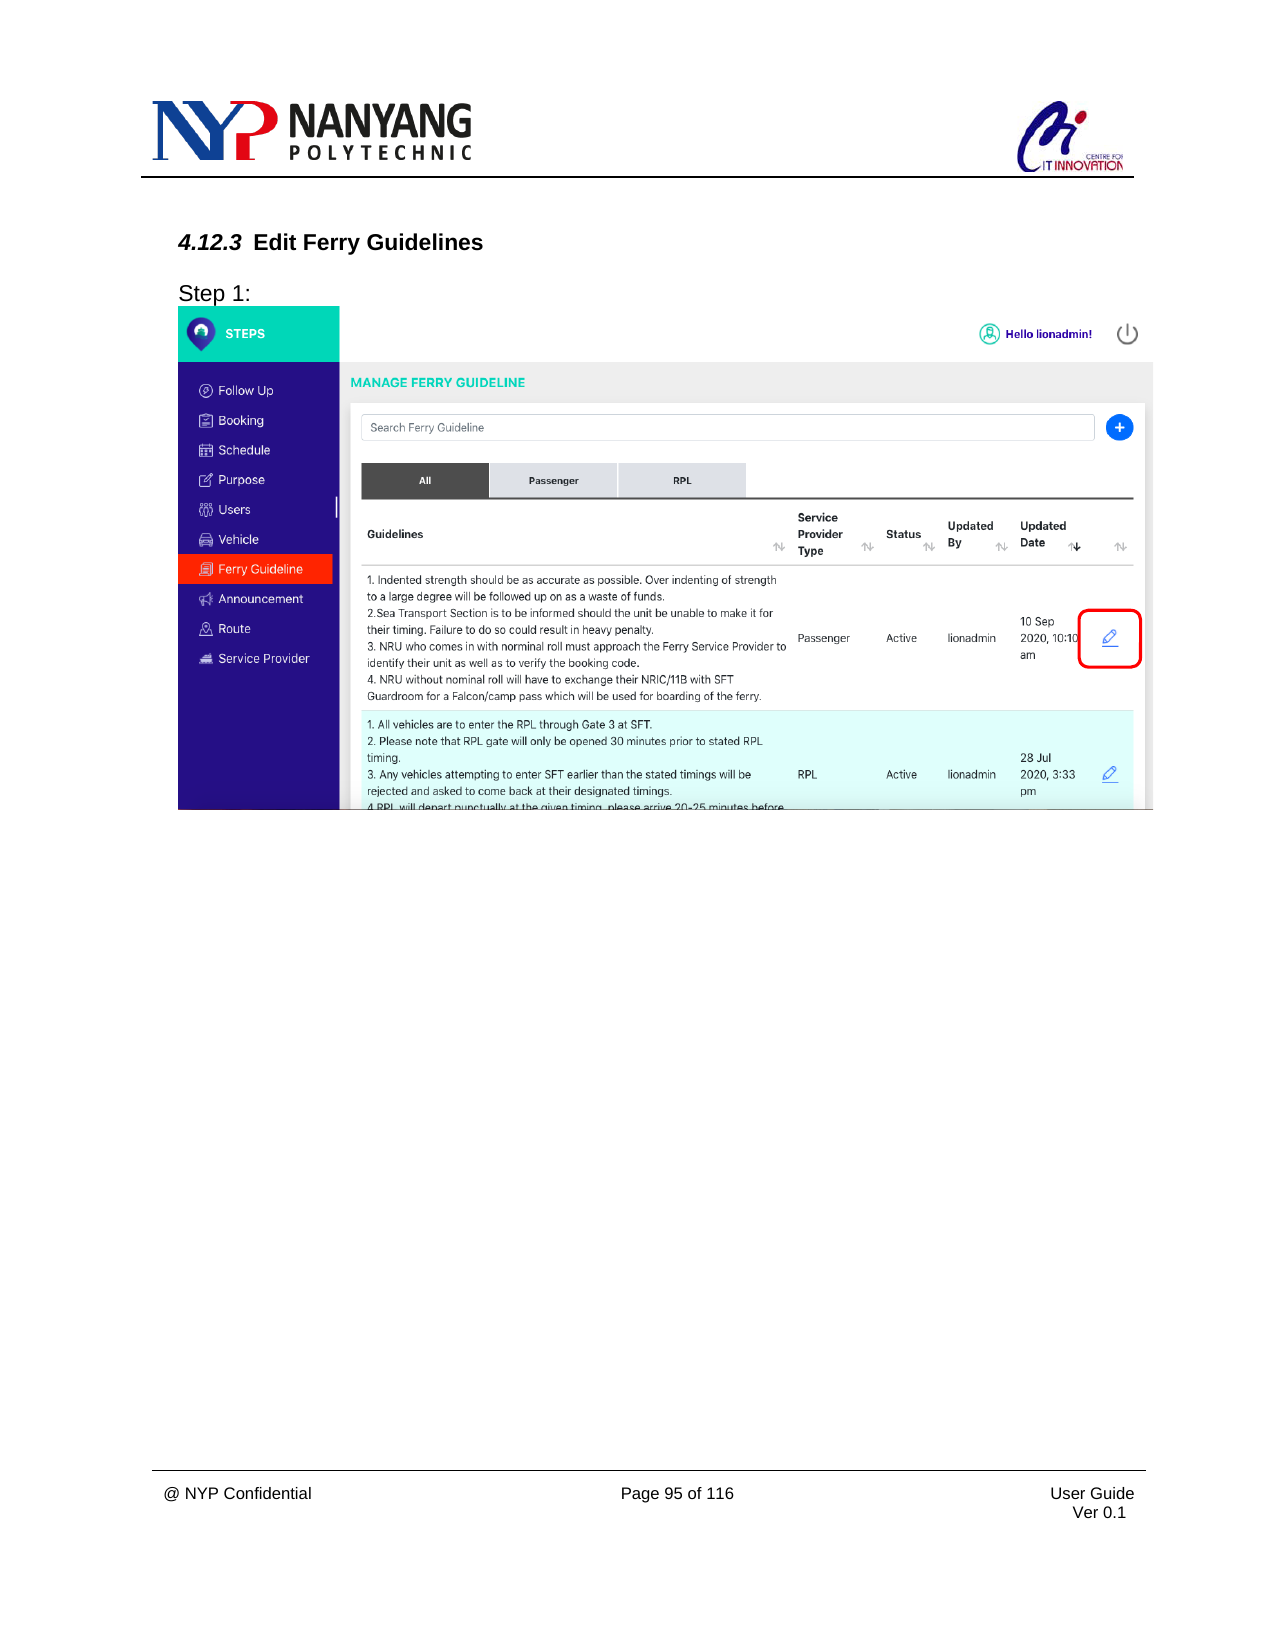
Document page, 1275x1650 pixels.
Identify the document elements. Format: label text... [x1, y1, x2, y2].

subtitle Edit Ferry Guidelines [178, 229, 1125, 255]
picture [152, 101, 471, 160]
text Step 1: [178, 280, 1125, 306]
picture [178, 306, 1154, 810]
